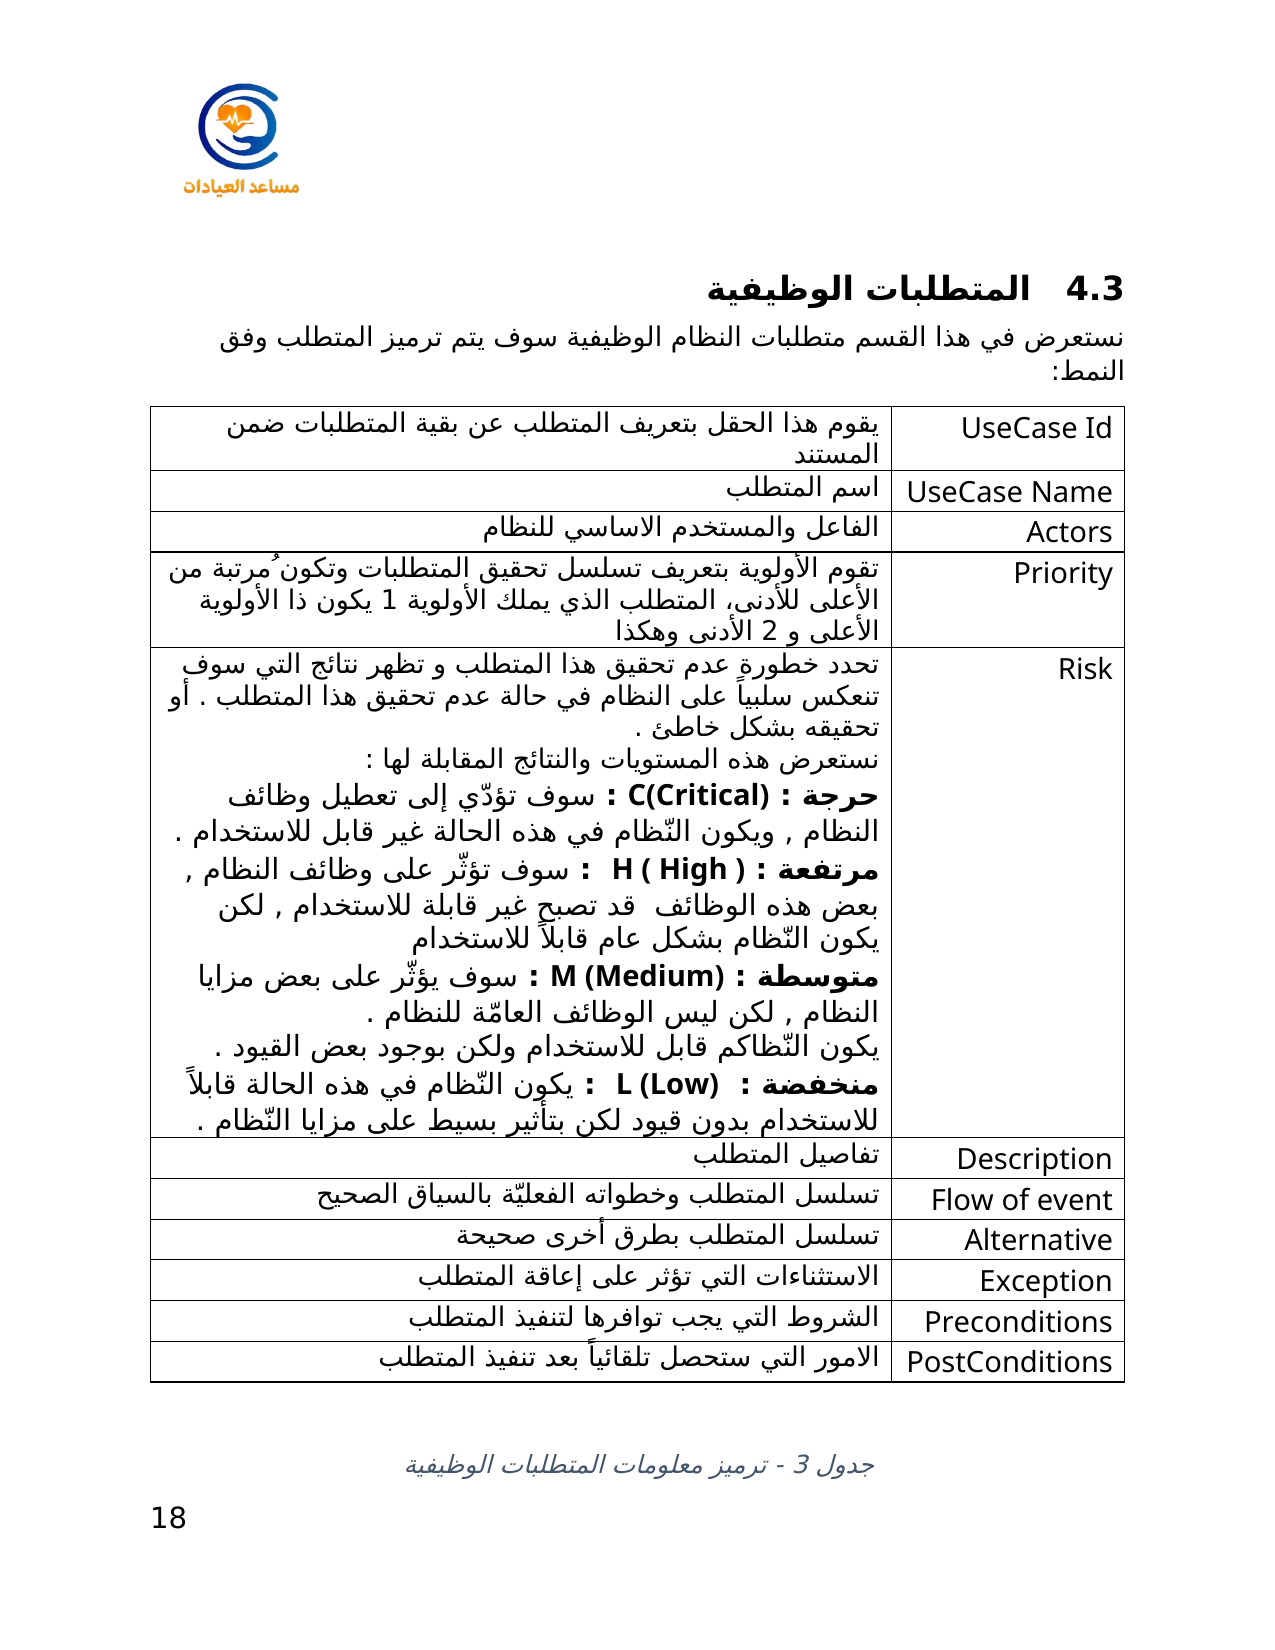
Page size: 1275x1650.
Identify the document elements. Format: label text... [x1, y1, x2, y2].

table_cell Priority [892, 553, 1124, 647]
table_cell Exception [892, 1260, 1124, 1300]
table_cell Description [892, 1138, 1124, 1178]
table_cell الاستثناءات التي تؤثر على إعاقة المتطلب [151, 1260, 891, 1300]
text جدول 3 - ترميز معلومات المتطلبات الوظيفية [150, 1450, 1125, 1479]
text نستعرض في هذا القسم متطلبات النظام الوظيفية سوف يتم ترميز المتطلب وفق النمط: [150, 321, 1125, 387]
table_cell Risk [892, 648, 1124, 1137]
table_cell Preconditions [892, 1301, 1124, 1341]
table_cell تسلسل المتطلب بطرق أخرى صحيحة [151, 1220, 891, 1259]
table_header UseCase Id [892, 407, 1124, 470]
table_cell PostConditions [892, 1342, 1124, 1381]
table_cell تقوم الأولوية بتعريف تسلسل تحقيق المتطلبات وتكون ُمرتبة من الأعلى للأدنى، المتطلب الذي يملك الأولوية 1 يكون ذا الأولوية الأعلى و 2 الأدنى وهكذا [151, 553, 891, 647]
table_cell Alternative [892, 1220, 1124, 1259]
table_cell تفاصيل المتطلب [151, 1138, 891, 1178]
title 4.3 المتطلبات الوظيفية [150, 270, 1125, 308]
table_cell UseCase Name [892, 471, 1124, 511]
table_cell اسم المتطلب [151, 471, 891, 511]
table_cell الفاعل والمستخدم الاساسي للنظام [151, 512, 891, 551]
table_cell Flow of event [892, 1179, 1124, 1218]
table_cell الامور التي ستحصل تلقائياً بعد تنفيذ المتطلب [151, 1342, 891, 1381]
table_cell تحدد خطورة عدم تحقيق هذا المتطلب و تظهر نتائج التي سوف تنعكس سلبياً على النظام في حالة عدم تحقيق هذا المتطلب . أو تحقيقه بشكل خاطئ . نستعرض هذه المستويات والنتائج المقابلة لها : حرجة : C(Critical) : سوف تؤدّي إلى تعطيل وظائف النظام , ويكون النّظام في هذه الحالة غير قابل للاستخدام . مرتفعة : H ( High ) : سوف تؤثّر على وظائف النظام , بعض هذه الوظائف قد تصبح غير قابلة للاستخدام , لكن يكون النّظام بشكل عام قابلاً للاستخدام متوسطة : M (Medium) : سوف يؤثّر على بعض مزايا النظام , لكن ليس الوظائف العامّة للنظام . يكون النّظاكم قابل للاستخدام ولكن بوجود بعض القيود . منخفضة : L (Low) : يكون النّظام في هذه الحالة قابلاً للاستخدام بدون قيود لكن بتأثير بسيط على مزايا النّظام . [151, 648, 891, 1137]
table_cell تسلسل المتطلب وخطواته الفعليّة بالسياق الصحيح [151, 1179, 891, 1218]
table_cell الشروط التي يجب توافرها لتنفيذ المتطلب [151, 1301, 891, 1341]
table_cell Actors [892, 512, 1124, 551]
table_header يقوم هذا الحقل بتعريف المتطلب عن بقية المتطلبات ضمن المستند [151, 407, 891, 470]
picture [149, 75, 345, 216]
